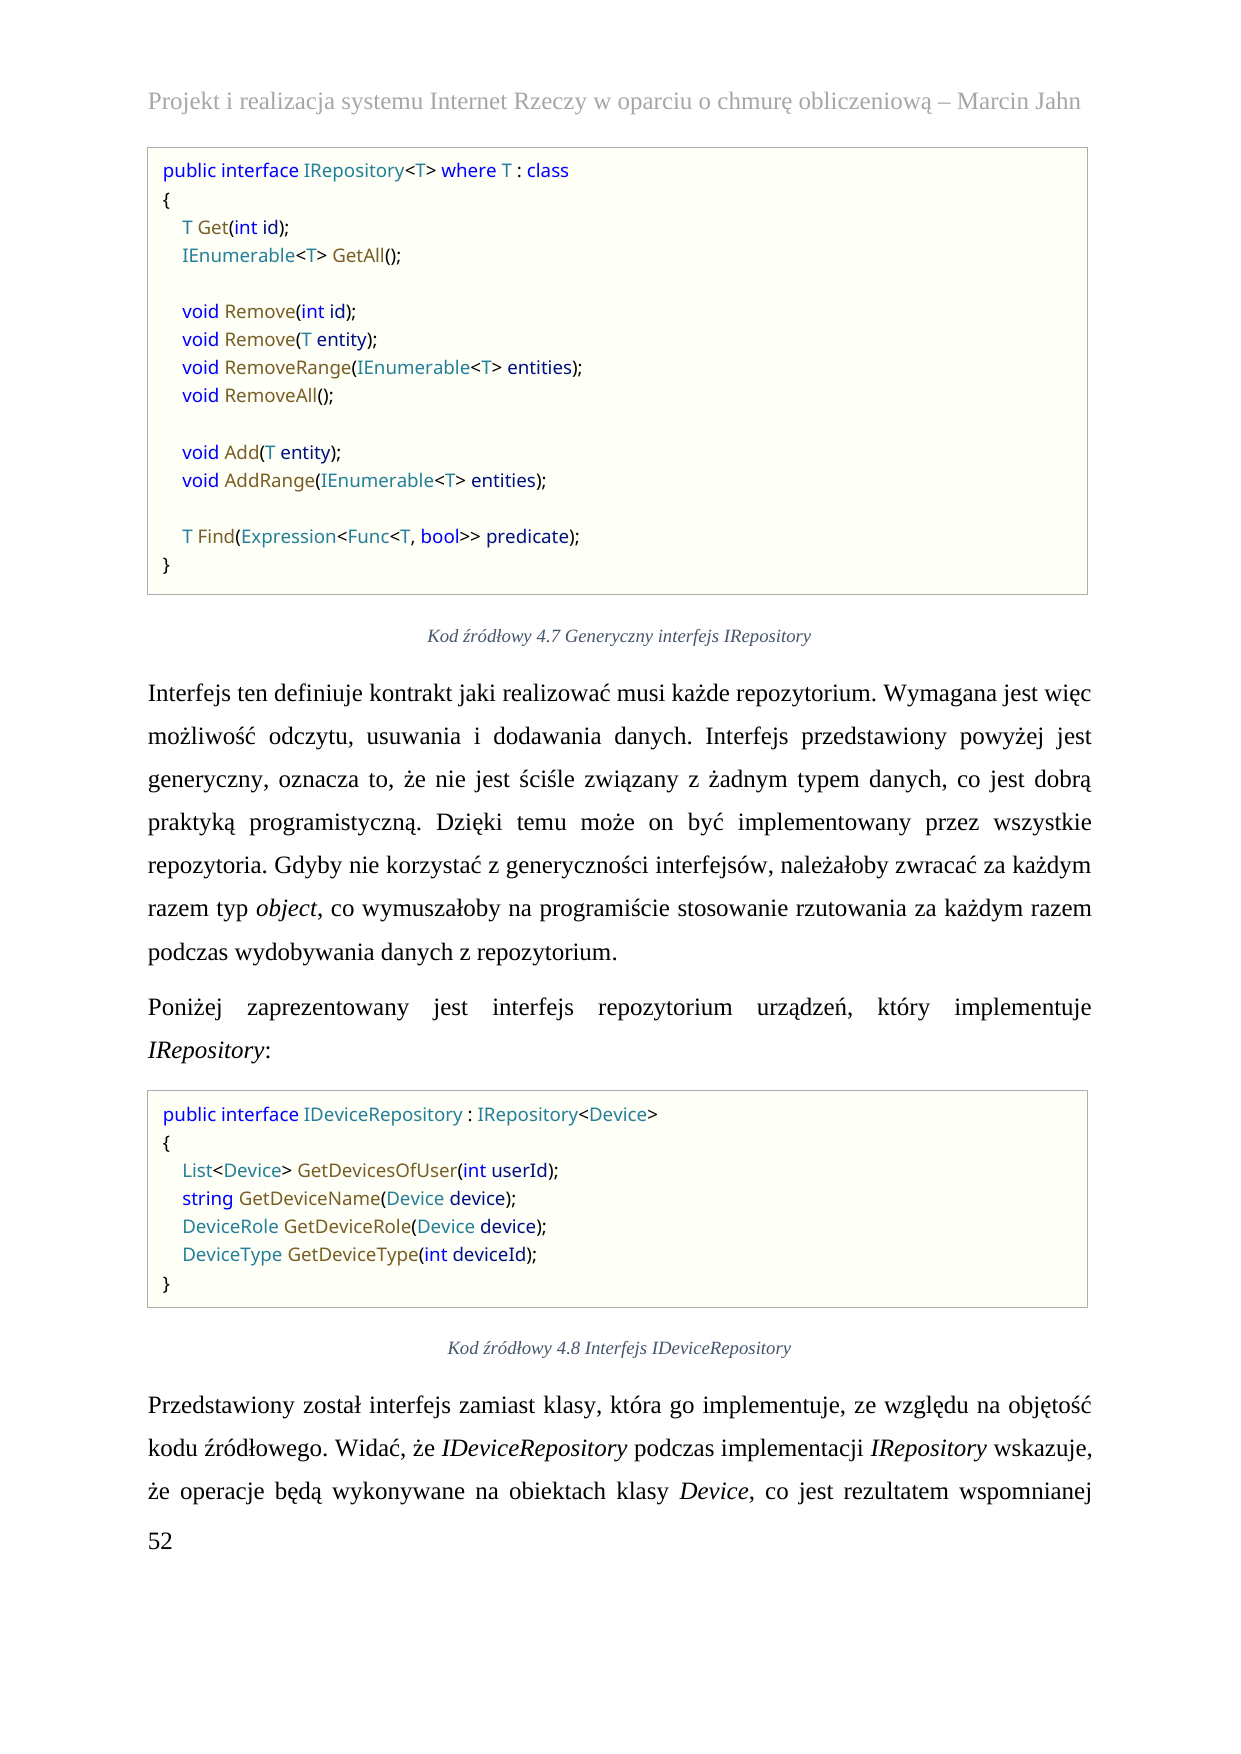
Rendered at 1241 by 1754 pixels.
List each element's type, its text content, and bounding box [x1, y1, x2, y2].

text Interfejs ten definiuje kontrakt jaki realizować musi każde repozytorium. Wymagana jest więc możliwość odczytu, usuwania i dodawania danych. Interfejs przedstawiony powyżej jest generyczny, oznacza to, że nie jest ściśle związany z żadnym typem danych, co jest dobrą praktyką programistyczną. Dzięki temu może on być implementowany przez wszystkie repozytoria. Gdyby nie korzystać z generyczności interfejsów, należałoby zwracać za każdym razem typ object, co wymuszałoby na programiście stosowanie rzutowania za każdym razem podczas wydobywania danych z repozytorium. [148, 678, 1093, 965]
text Poniżej zaprezentowany jest interfejs repozytorium urządzeń, który implementuje IRepository: [148, 992, 1093, 1064]
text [148, 1390, 1093, 1505]
